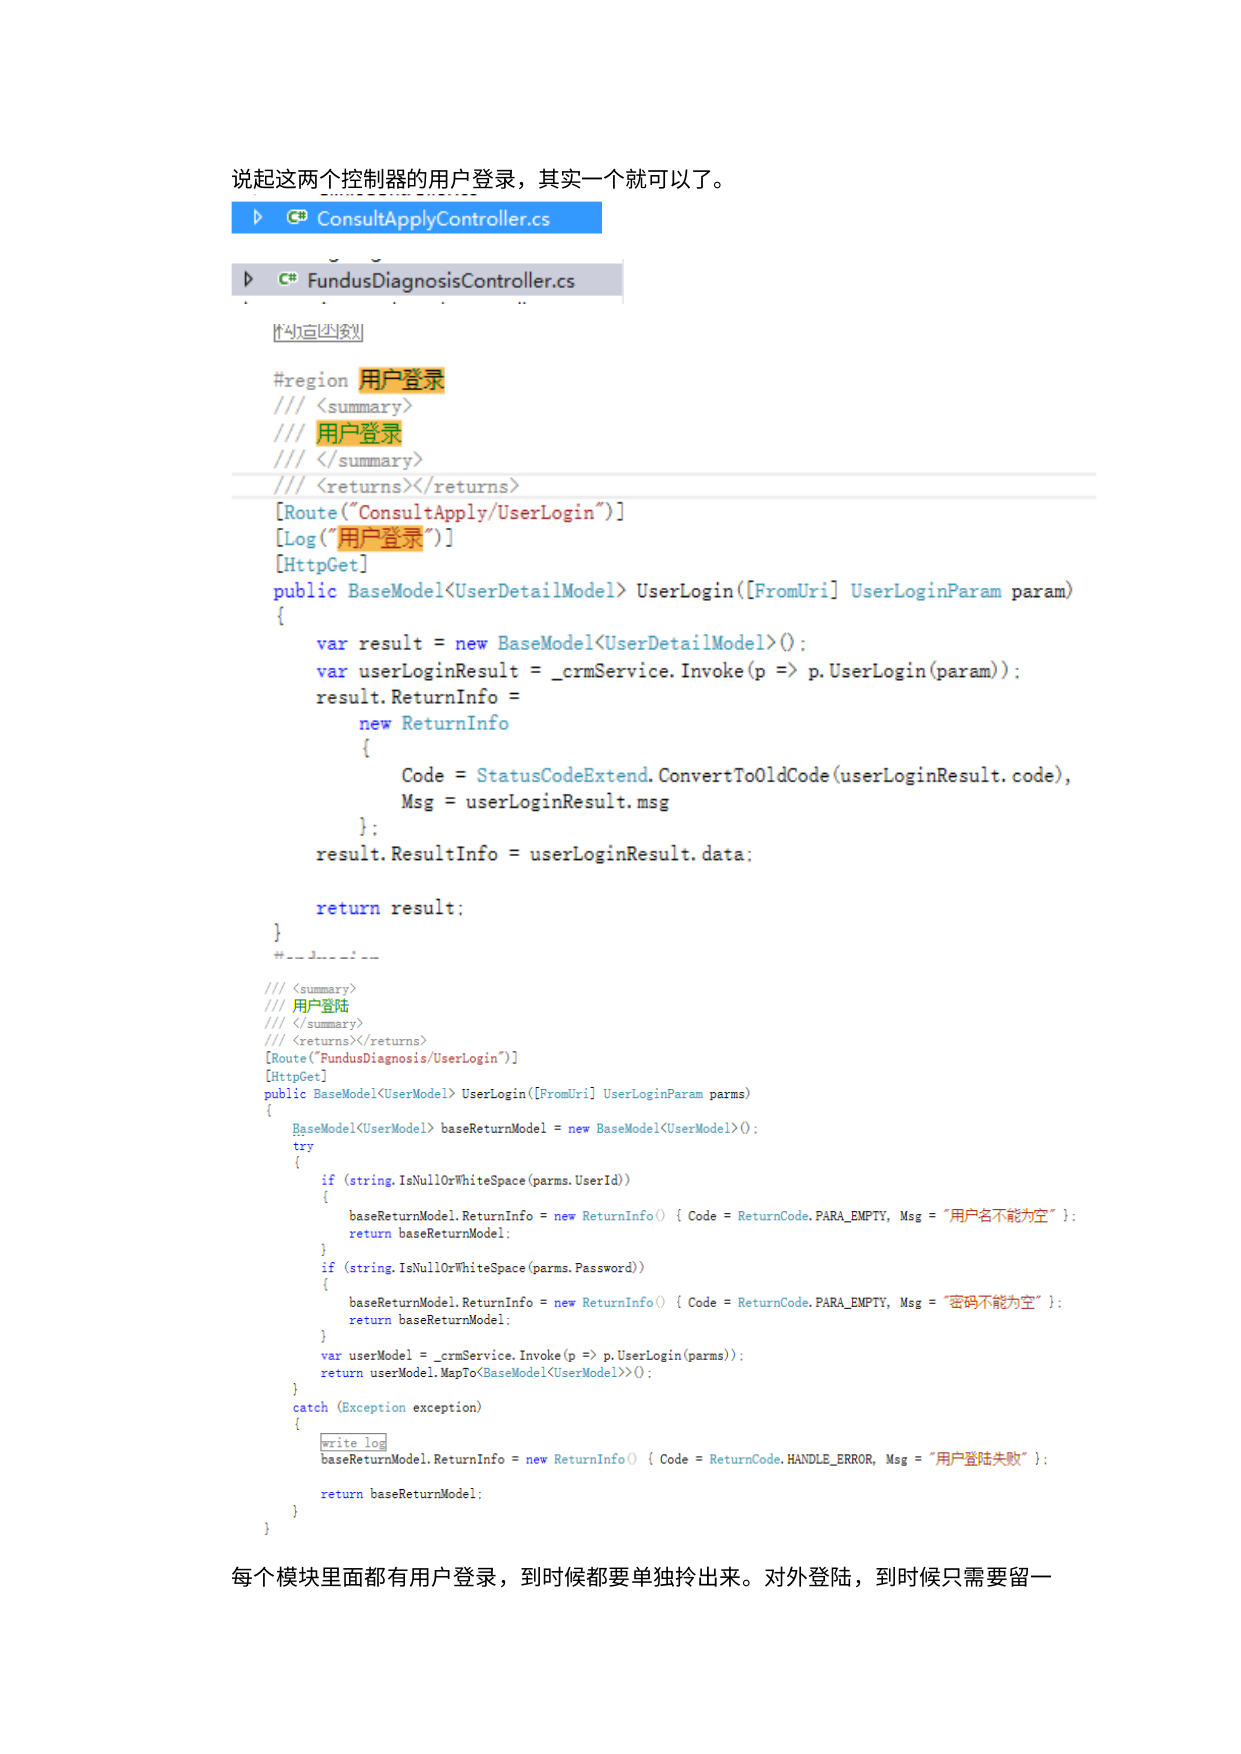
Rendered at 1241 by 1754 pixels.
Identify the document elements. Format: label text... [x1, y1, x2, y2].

picture [231, 194, 602, 237]
picture [231, 974, 1097, 1546]
picture [231, 259, 624, 304]
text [187, 1559, 1053, 1592]
text 说起这两个控制器的用户登录，其实一个就可以了。 [187, 162, 1053, 194]
picture [231, 324, 1097, 959]
